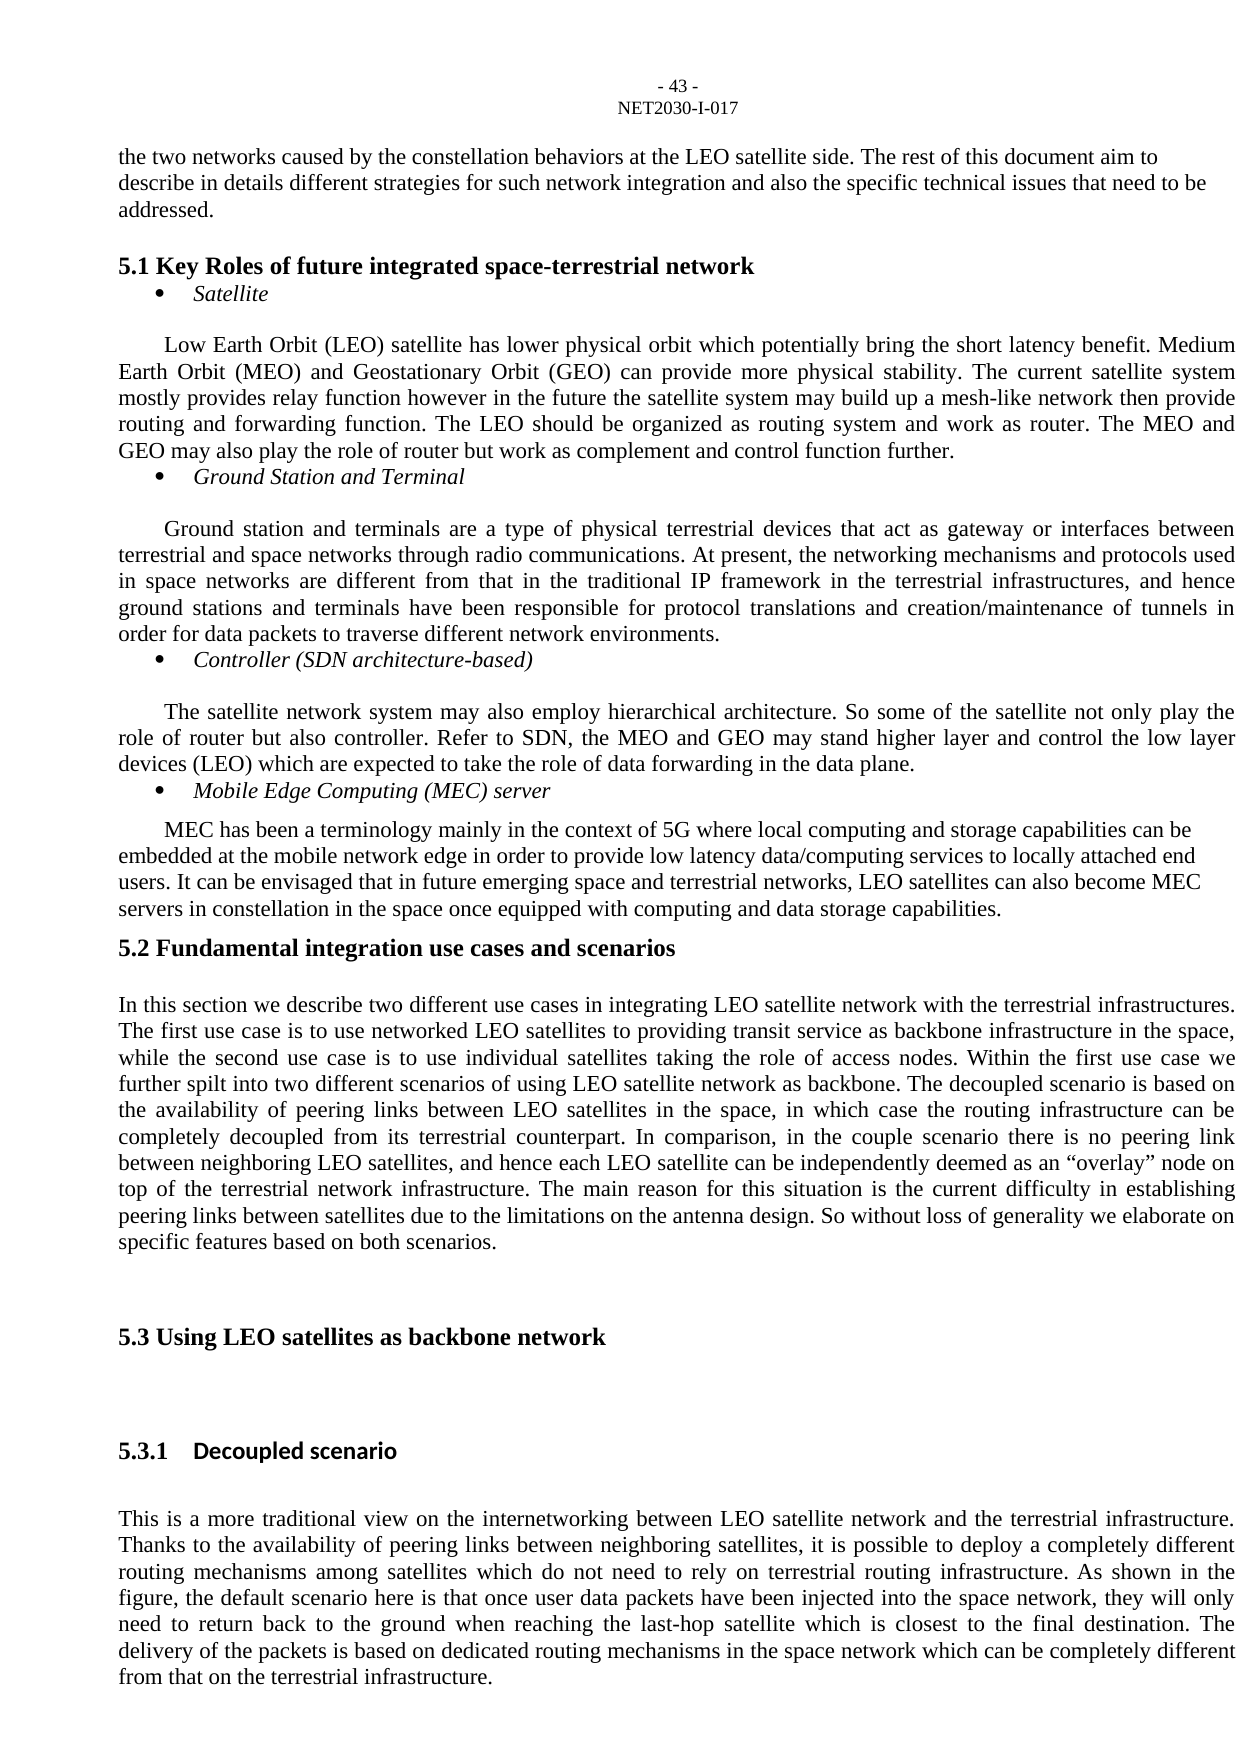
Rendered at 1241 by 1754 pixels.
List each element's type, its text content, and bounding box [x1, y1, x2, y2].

text The satellite network system may also employ hierarchical architecture. So some of the satellite not only play the role of router but also controller. Refer to SDN, the MEO and GEO may stand higher layer and control the low layer devices (LEO) which are expected to take the role of data forwarding in the data plane. [118, 698, 1237, 777]
list Mobile Edge Computing (MEC) server [156, 777, 1237, 803]
text Ground station and terminals are a type of physical terrestrial devices that act as gateway or interfaces between terrestrial and space networks through radio communications. At present, the networking mechanisms and protocols used in space networks are different from that in the traditional IP framework in the terrestrial infrastructures, and hence ground stations and terminals have been responsible for protocol translations and creation/maintenance of tunnels in order for data packets to traverse different network environments. [118, 514, 1237, 646]
text This is a more traditional view on the internetworking between LEO satellite network and the terrestrial infrastructure. Thanks to the availability of peering links between neighboring satellites, it is possible to deploy a completely different routing mechanisms among satellites which do not need to rely on terrestrial routing infrastructure. As shown in the figure, the default scenario here is that once user data packets have been injected into the space network, they will only need to return back to the ground when reaching the last-hop satellite which is closest to the final destination. The delivery of the packets is based on dedicated routing mechanisms in the space network which can be completely different from that on the terrestrial infrastructure. [118, 1505, 1237, 1689]
list Satellite [156, 280, 1237, 306]
list Using LEO satellites as backbone network [118, 1322, 1237, 1351]
list Decoupled scenario [118, 1435, 1237, 1466]
text In this section we describe two different use cases in integrating LEO satellite network with the terrestrial infrastructures. The first use case is to use networked LEO satellites to providing transit service as backbone infrastructure in the space, while the second use case is to use individual satellites taking the role of access nodes. Within the first use case we further spilt into two different scenarios of using LEO satellite network as backbone. The decoupled scenario is based on the availability of peering links between LEO satellites in the space, in which case the routing infrastructure can be completely decoupled from its terrestrial counterpart. In comparison, in the couple scenario there is no peering link between neighboring LEO satellites, and hence each LEO satellite can be independently deemed as an “overlay” node on top of the terrestrial network infrastructure. The main reason for this situation is the current difficulty in establishing peering links between satellites due to the limitations on the antenna design. So without loss of generality we elaborate on specific features based on both scenarios. [118, 991, 1237, 1254]
list Key Roles of future integrated space-terrestrial network [118, 251, 1237, 280]
list Fundamental integration use cases and scenarios [118, 933, 1237, 962]
list Controller (SDN architecture-based) [156, 646, 1237, 673]
text MEC has been a terminology mainly in the context of 5G where local computing and storage capabilities can be embedded at the mobile network edge in order to provide low latency data/computing services to locally attached end users. It can be envisaged that in future emerging space and terrestrial networks, LEO satellites can also become MEC servers in constellation in the space once equipped with computing and data storage capabilities. [118, 816, 1237, 921]
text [118, 143, 1237, 222]
text Low Earth Orbit (LEO) satellite has lower physical orbit which potentially bring the short latency benefit. Medium Earth Orbit (MEO) and Geostationary Orbit (GEO) can provide more physical stability. The current satellite system mostly provides relay function however in the future the satellite system may build up a mesh-like network then provide routing and forwarding function. The LEO should be organized as routing system and work as router. The MEO and GEO may also play the role of router but work as complement and control function further. [118, 331, 1237, 463]
list Ground Station and Terminal [156, 463, 1237, 489]
